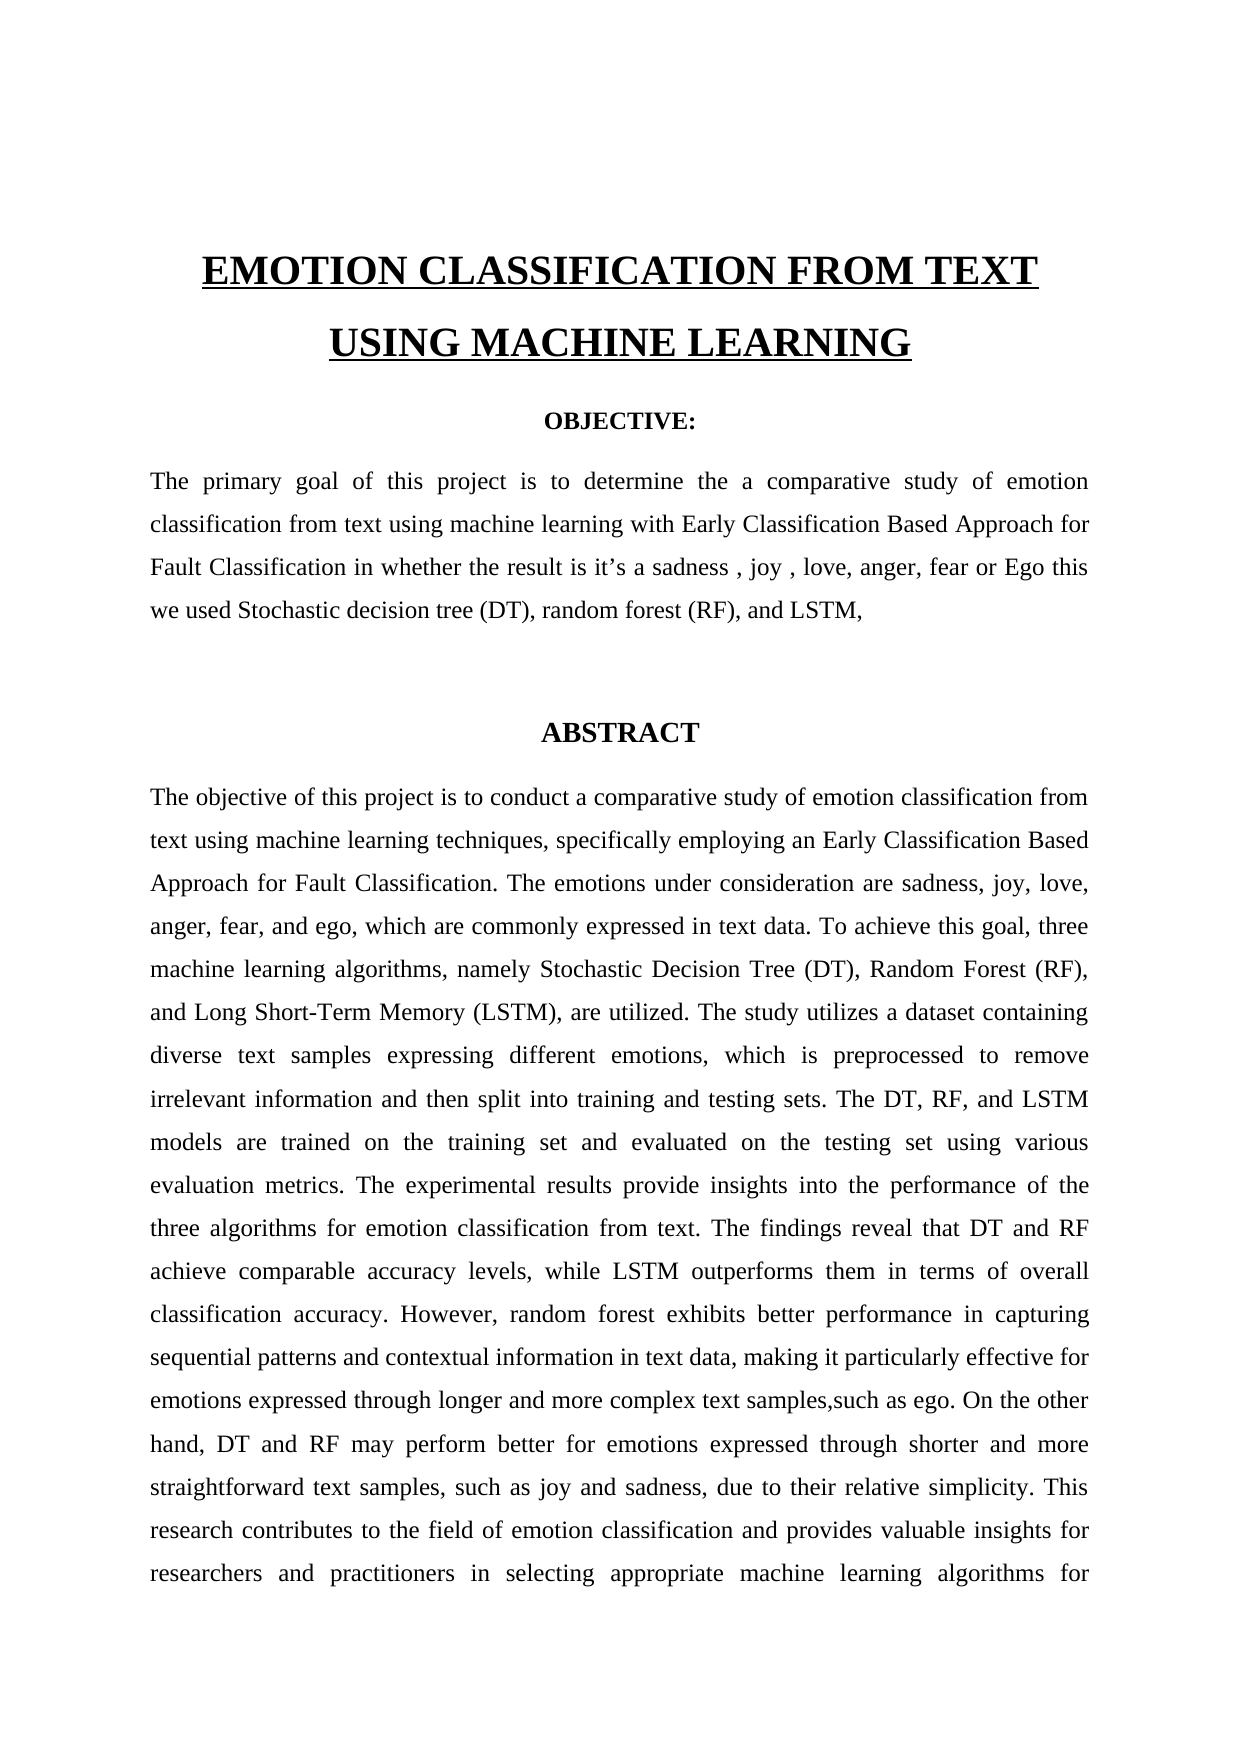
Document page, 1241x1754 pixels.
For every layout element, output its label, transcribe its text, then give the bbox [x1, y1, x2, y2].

text OBJECTIVE: [150, 406, 1090, 435]
text EMOTION CLASSIFICATION FROM TEXT USING MACHINE LEARNING [150, 246, 1090, 366]
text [150, 782, 1090, 1587]
text ABSTRACT [150, 715, 1090, 748]
text The primary goal of this project is to determine the a comparative study of emotion classification from text using machine learning with Early Classification Based Approach for Fault Classification in whether the result is it’s a sadness , joy , love, anger, fear or Ego this we used Stochastic decision tree (DT), random forest (RF), and LSTM, [150, 466, 1090, 624]
